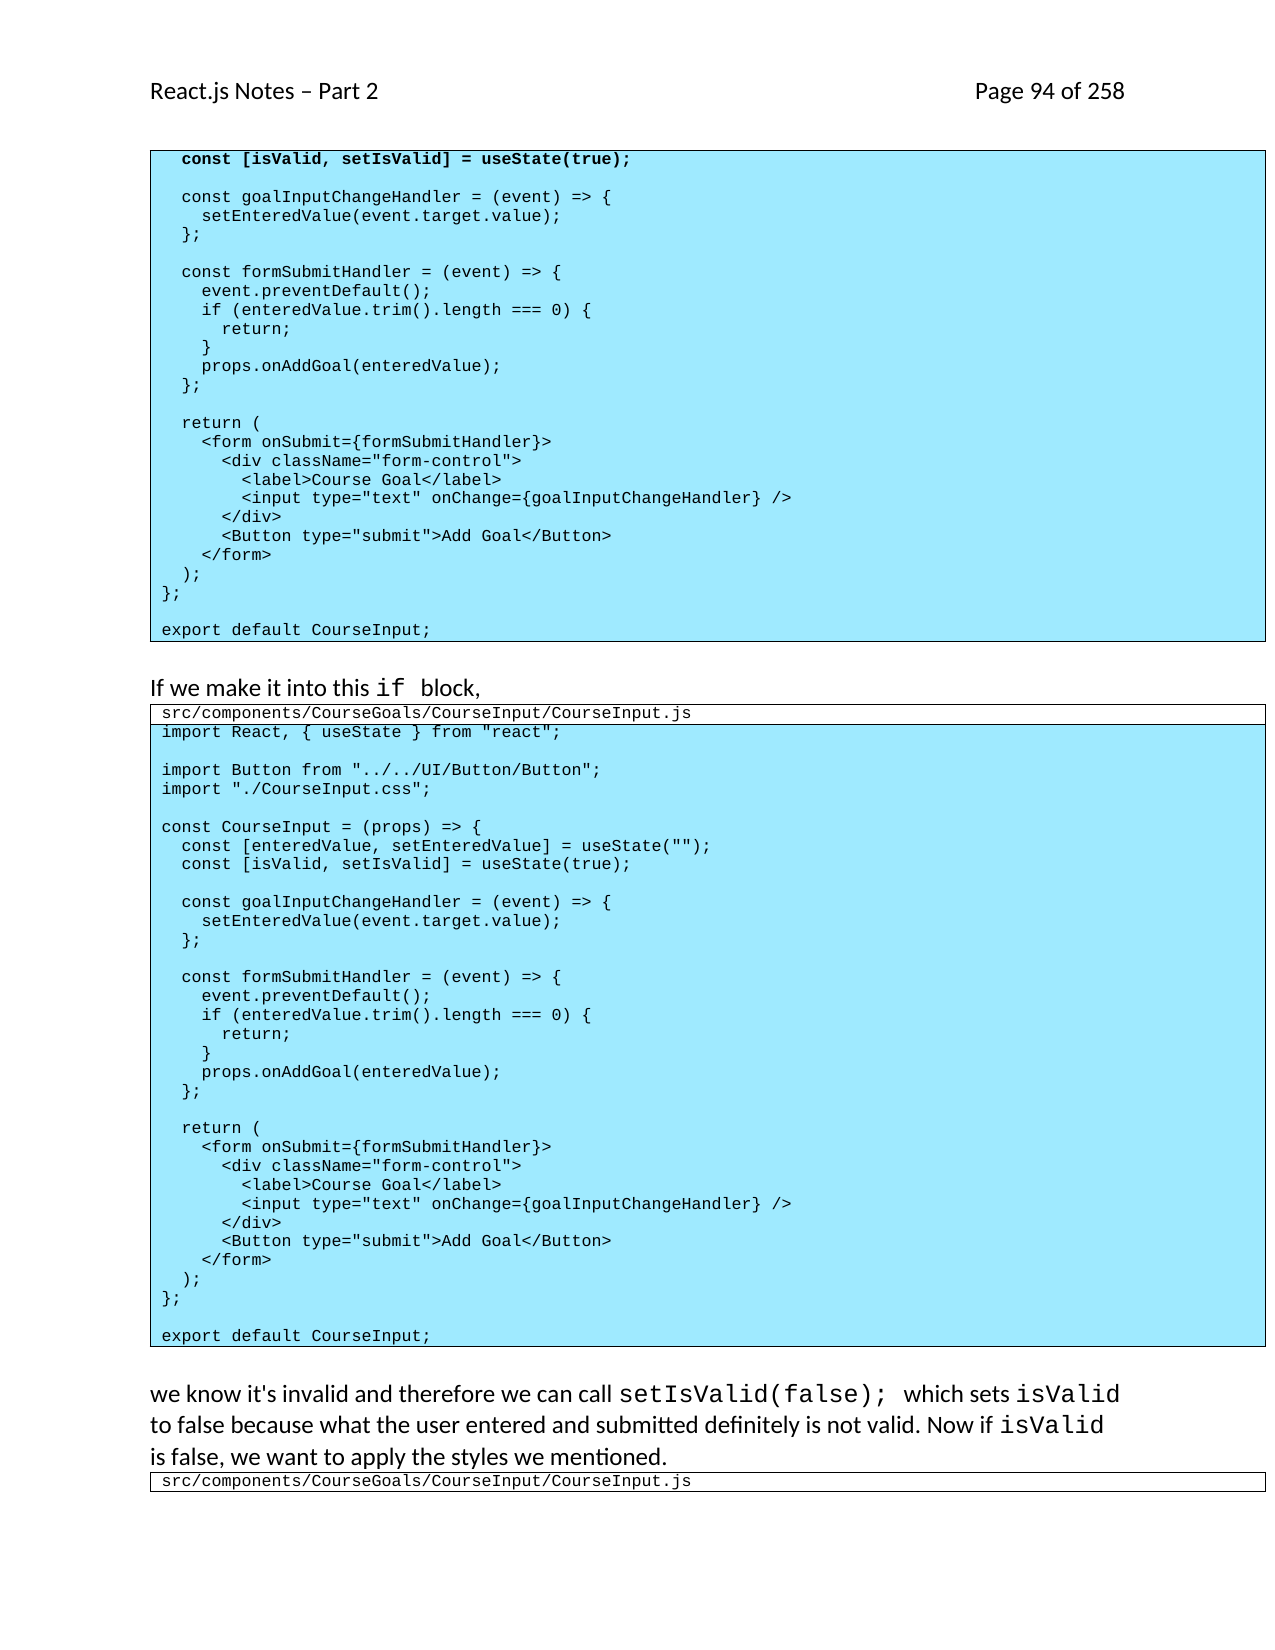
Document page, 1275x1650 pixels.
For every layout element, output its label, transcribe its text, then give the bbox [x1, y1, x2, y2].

table_header src/components/CourseGoals/CourseInput/CourseInput.js [151, 705, 1265, 723]
text If we make it into this if block, [150, 672, 1125, 704]
table_header src/components/CourseGoals/CourseInput/CourseInput.js [151, 1473, 1265, 1491]
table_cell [151, 151, 1265, 641]
text we know it's invalid and therefore we can call setIsValid(false); which sets isValid to false because what the user entered and submitted definitely is not valid. Now if isValid is false, we want to apply the styles we mentioned. [150, 1378, 1125, 1472]
